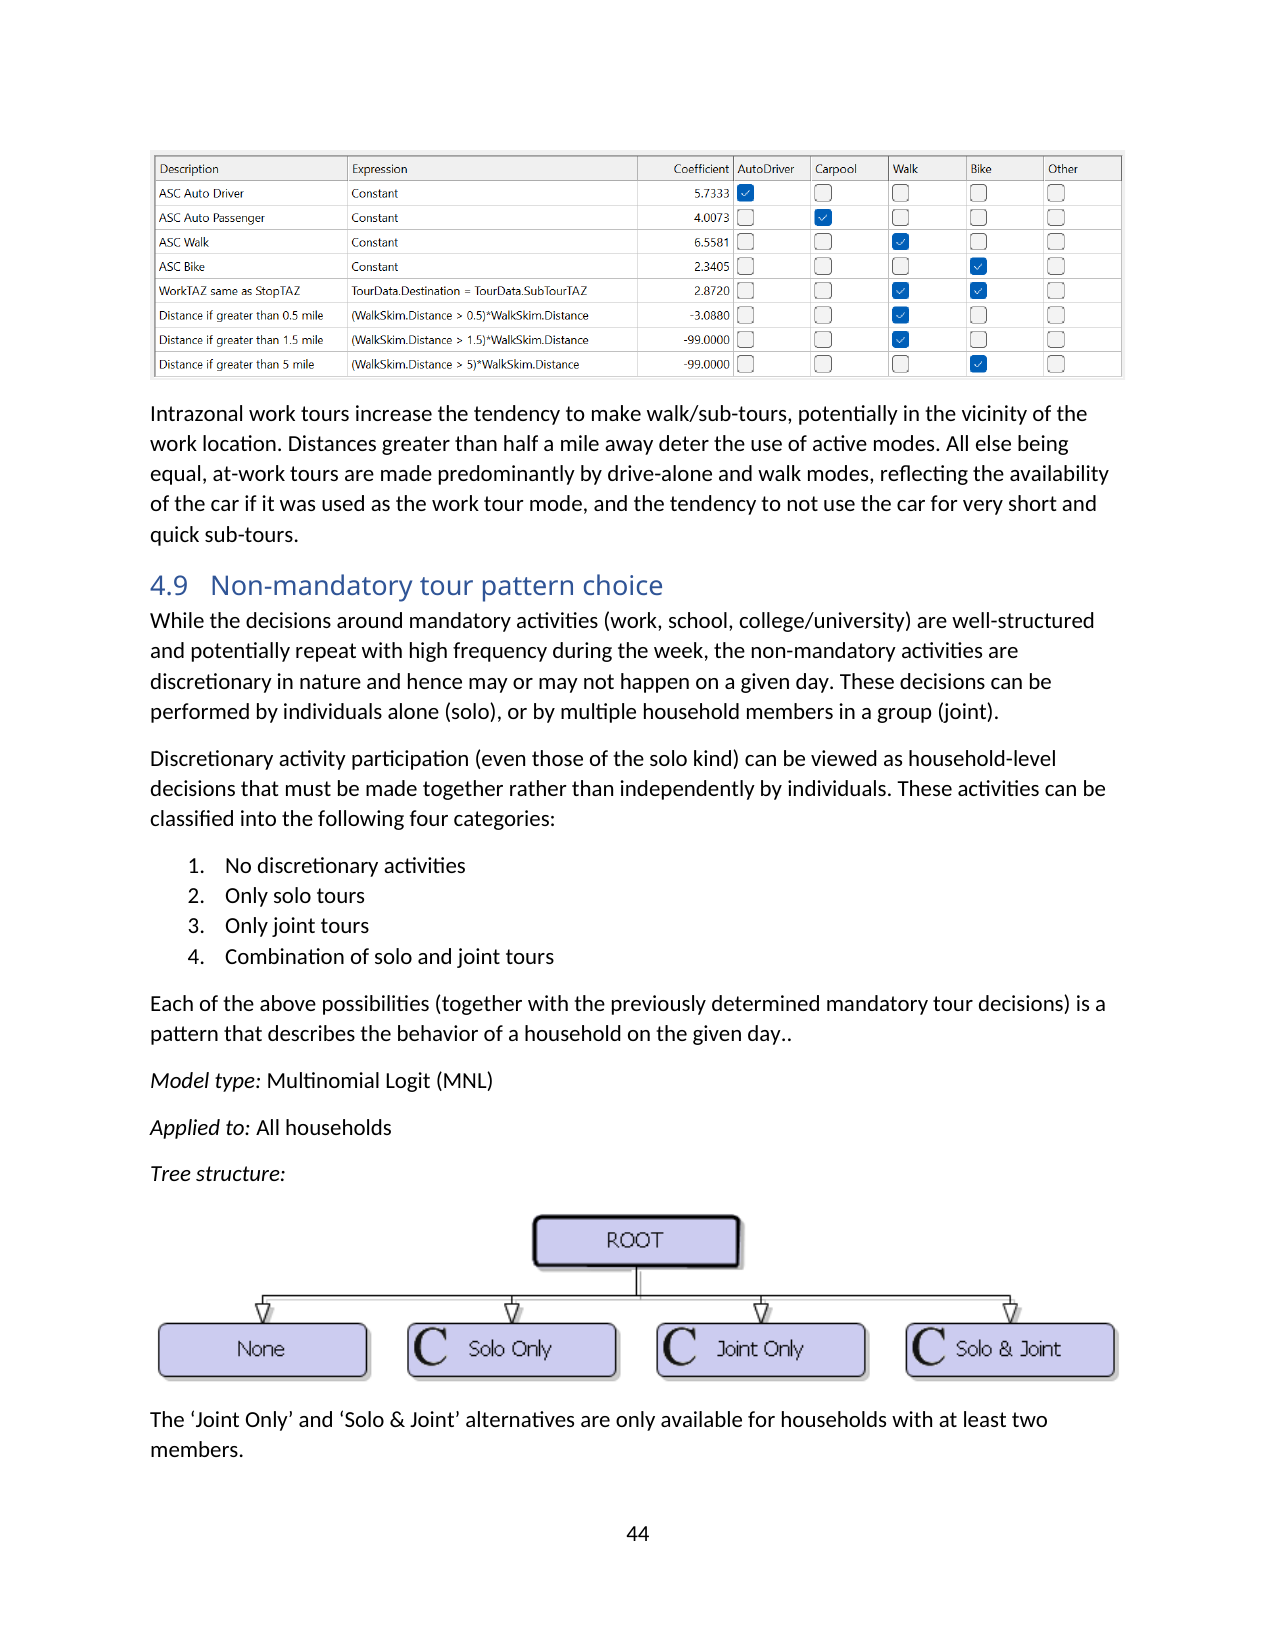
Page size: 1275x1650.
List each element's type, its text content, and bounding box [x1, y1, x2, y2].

text Discretionary activity participation (even those of the solo kind) can be viewed as household-level decisions that must be made together rather than independently by individuals. These activities can be classified into the following four categories: [150, 744, 1125, 832]
picture [150, 150, 1125, 380]
text Each of the above possibilities (together with the previously determined mandatory tour decisions) is a pattern that describes the behavior of a household on the given day.. [150, 989, 1125, 1047]
list No discretionary activities [187, 851, 1125, 879]
picture [150, 1206, 1125, 1387]
list Combination of solo and joint tours [187, 942, 1125, 970]
text Applied to: All households [150, 1113, 1125, 1141]
text Intrazonal work tours increase the tendency to make walk/sub-tours, potentially in the vicinity of the work location. Distances greater than half a mile away deter the use of active modes. All else being equal, at-work tours are made predominantly by drive-alone and walk modes, reflecting the availability of the car if it was used as the work tour mode, and the tendency to not use the car for very short and quick sub-tours. [150, 399, 1125, 548]
list Only joint tours [187, 912, 1125, 939]
text Model type: Multinomial Logit (MNL) [150, 1066, 1125, 1094]
subtitle Non-mandatory tour pattern choice [150, 567, 1125, 603]
text While the decisions around mandatory activities (work, school, college/university) are well-structured and potentially repeat with high frequency during the week, the non-mandatory activities are discretionary in nature and hence may or may not happen on a given day. These decisions can be performed by individuals alone (solo), or by multiple household members in a group (joint). [150, 606, 1125, 725]
text Tree structure: [150, 1159, 1125, 1187]
text The ‘Joint Only’ and ‘Solo & Joint’ alternatives are only available for households with at least two members. [150, 1405, 1125, 1463]
list Only solo tours [187, 881, 1125, 909]
